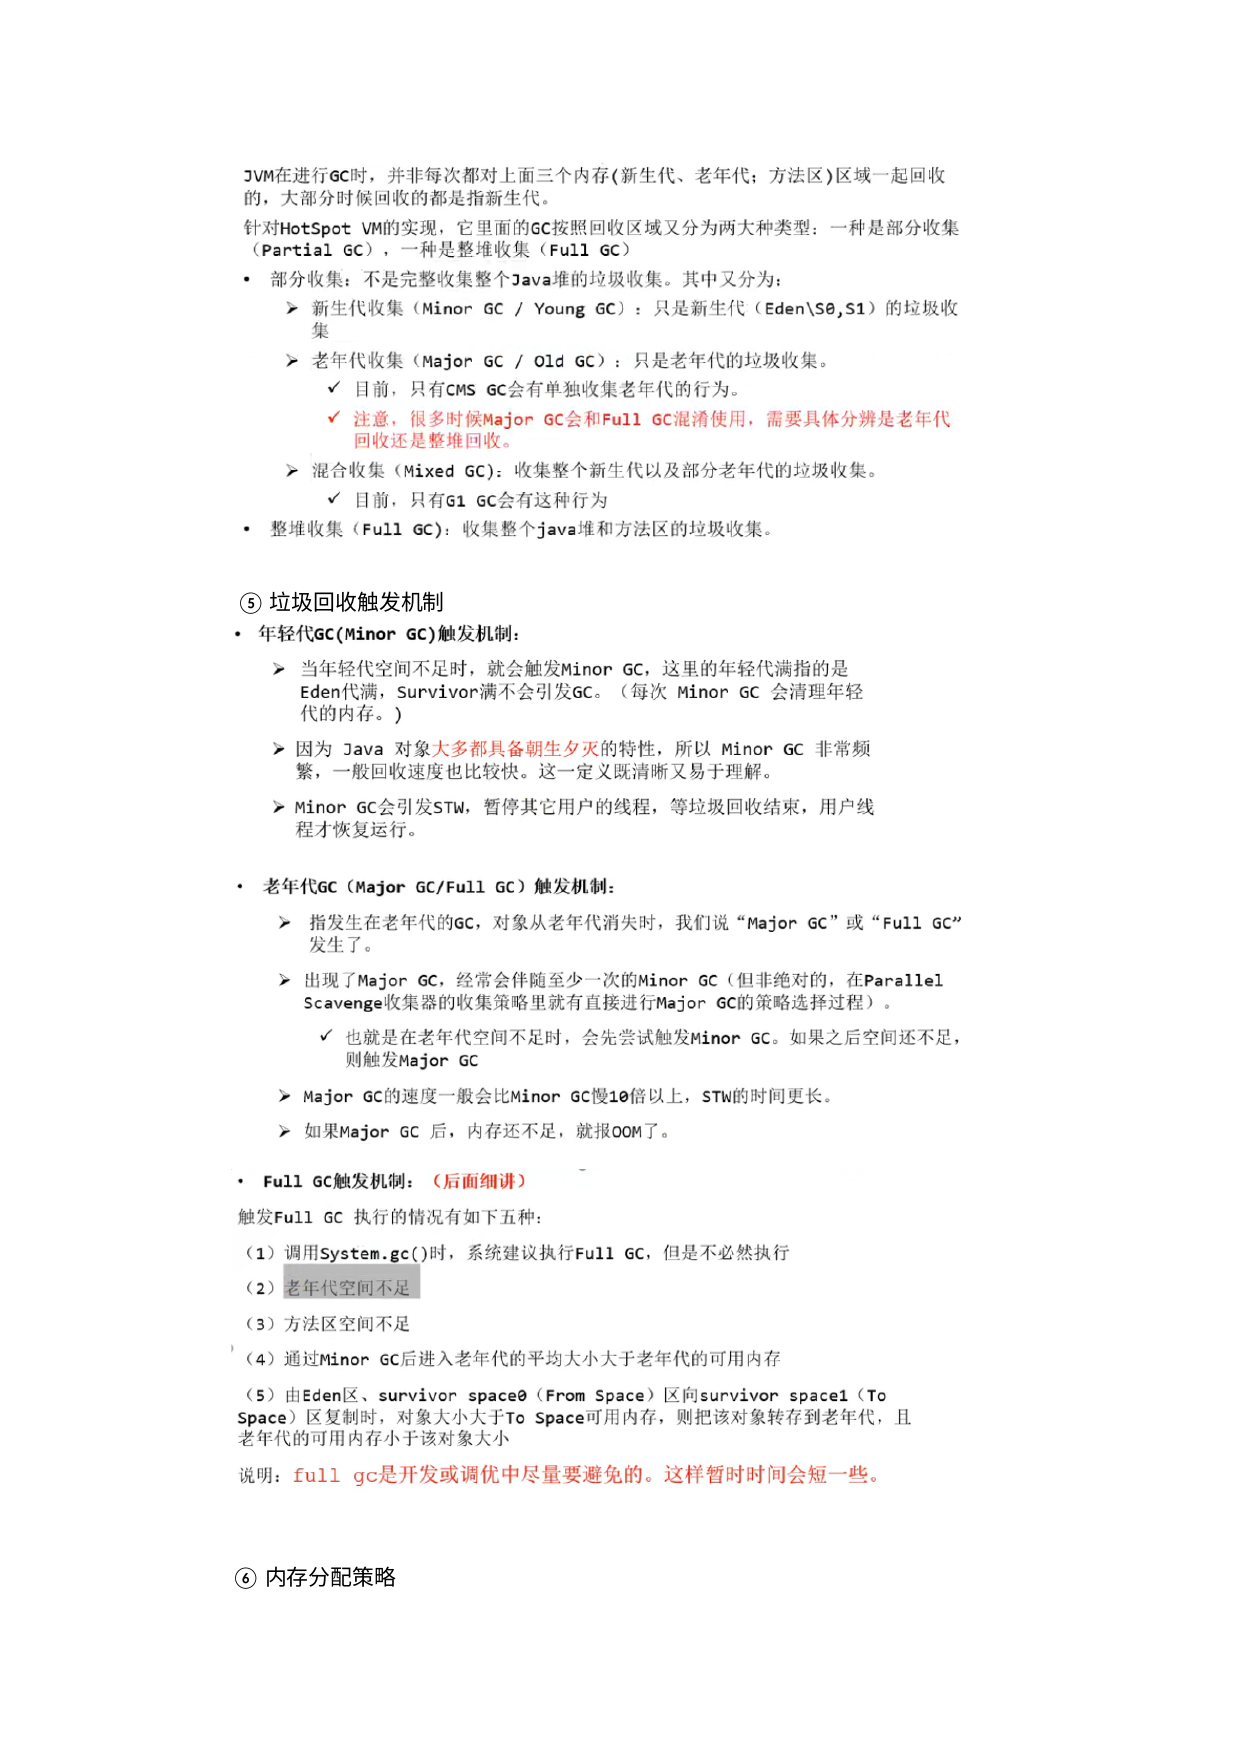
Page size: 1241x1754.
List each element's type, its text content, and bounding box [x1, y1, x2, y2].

picture [231, 1169, 921, 1499]
picture [231, 877, 965, 1148]
text ⑥内存分配策略 [187, 1559, 1053, 1592]
picture [231, 162, 966, 545]
picture [231, 617, 889, 846]
text ⑤垃圾回收触发机制 [187, 584, 1053, 617]
